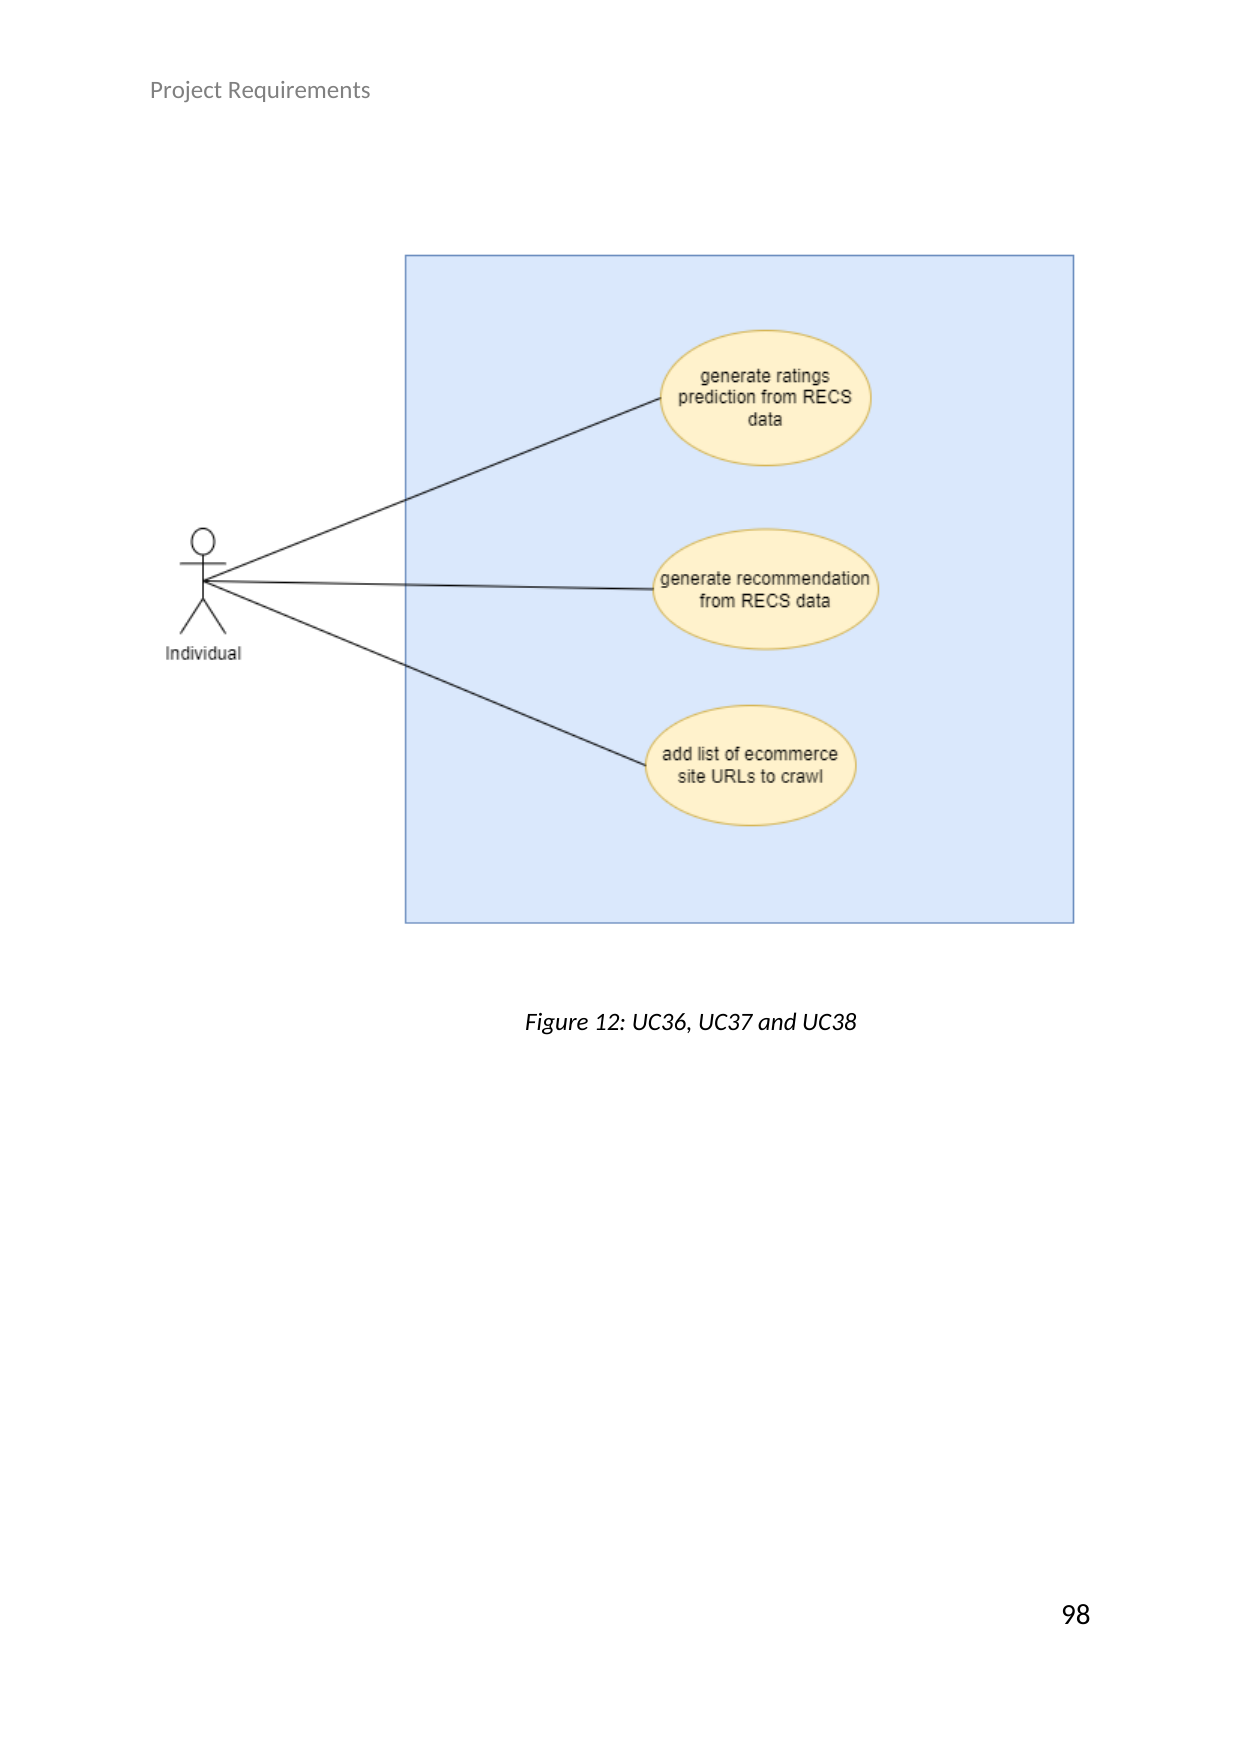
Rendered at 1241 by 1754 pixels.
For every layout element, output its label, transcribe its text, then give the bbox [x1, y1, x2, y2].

picture [150, 241, 1091, 939]
text Figure 12: UC36, UC37 and UC38 [450, 1007, 1090, 1037]
